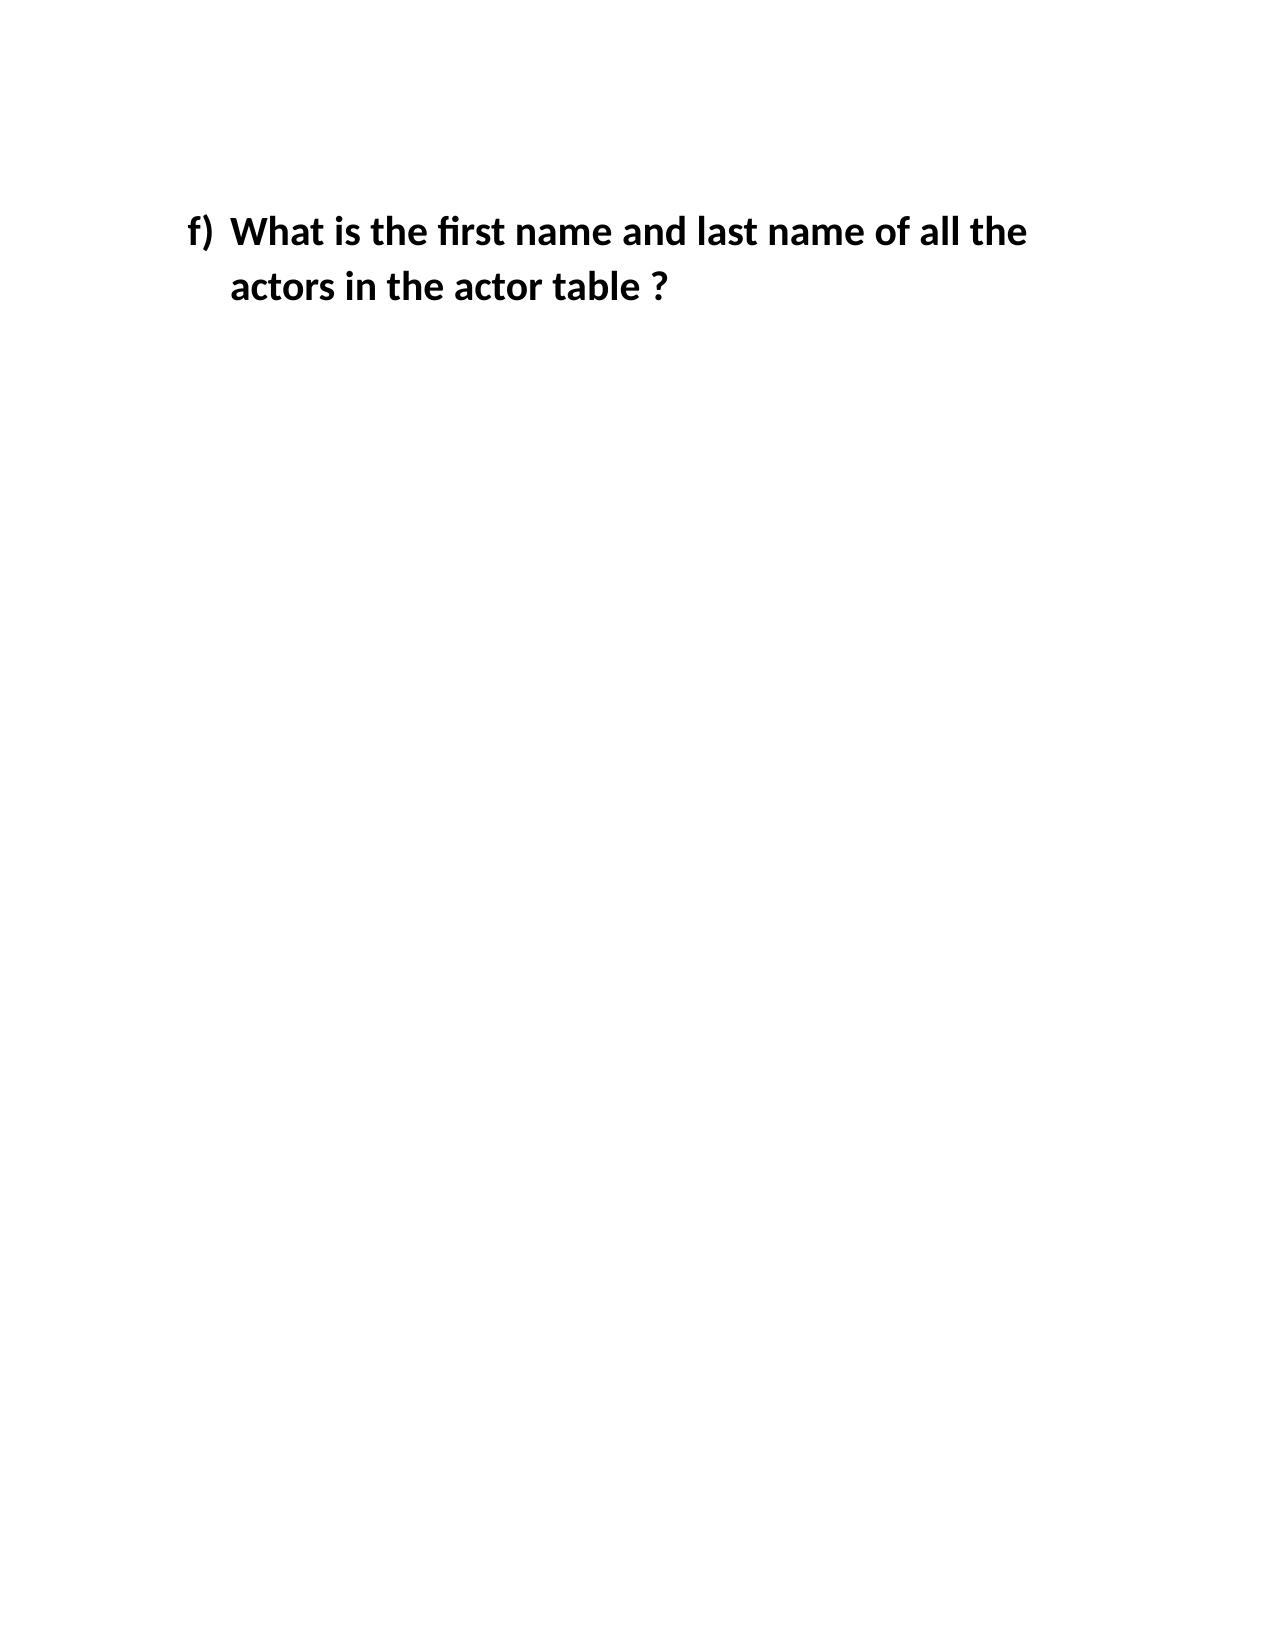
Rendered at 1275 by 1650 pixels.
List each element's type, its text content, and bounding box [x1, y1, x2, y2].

list What is the first name and last name of all the actors in the actor table ? [187, 205, 1125, 311]
